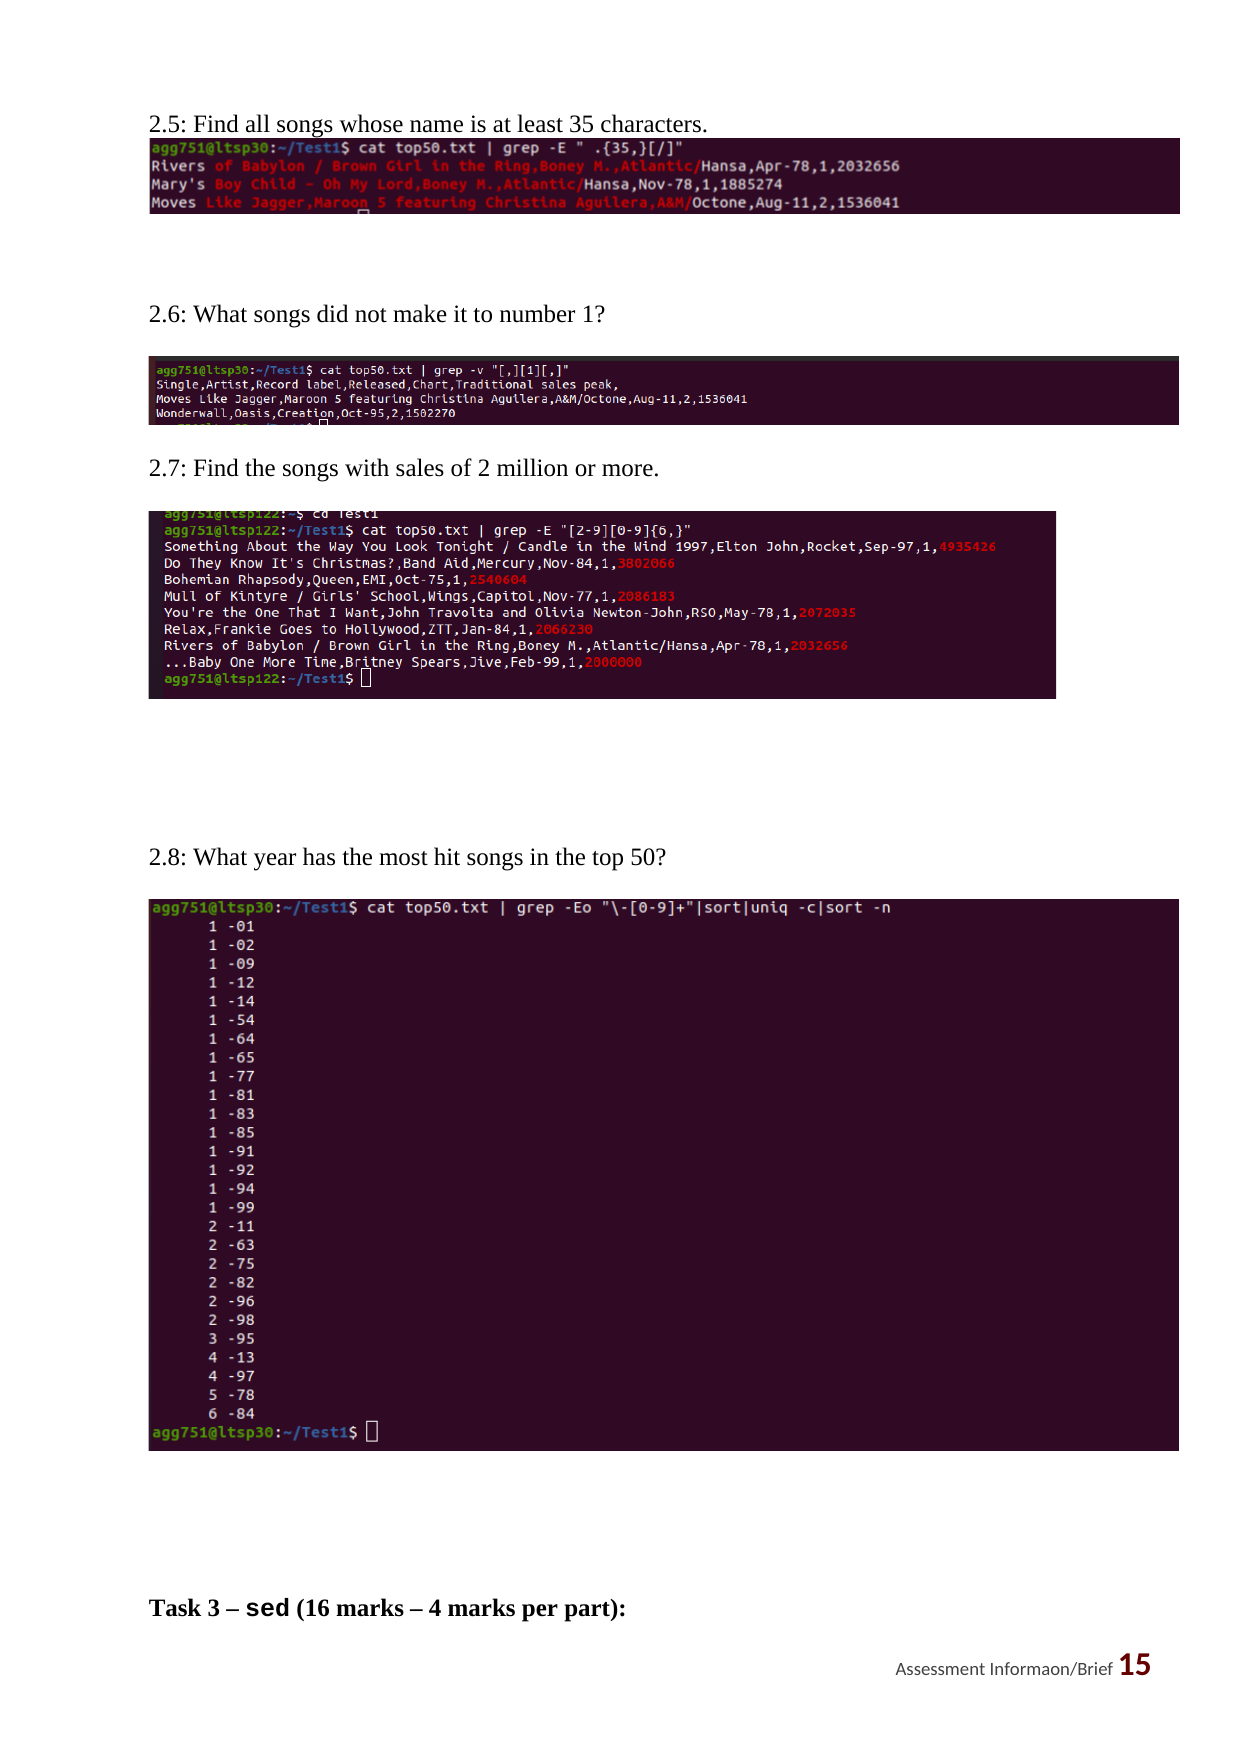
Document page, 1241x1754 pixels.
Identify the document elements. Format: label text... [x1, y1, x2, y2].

picture [149, 138, 1180, 214]
picture [148, 899, 1179, 1451]
text 2.7: Find the songs with sales of 2 million or more. [148, 453, 1153, 482]
picture [148, 356, 1179, 425]
text 2.6: What songs did not make it to number 1? [148, 299, 1153, 328]
picture [148, 511, 1057, 699]
text 2.8: What year has the most hit songs in the top 50? [148, 842, 1153, 870]
text Task 3 – sed (16 marks – 4 marks per part): [148, 1593, 1181, 1624]
